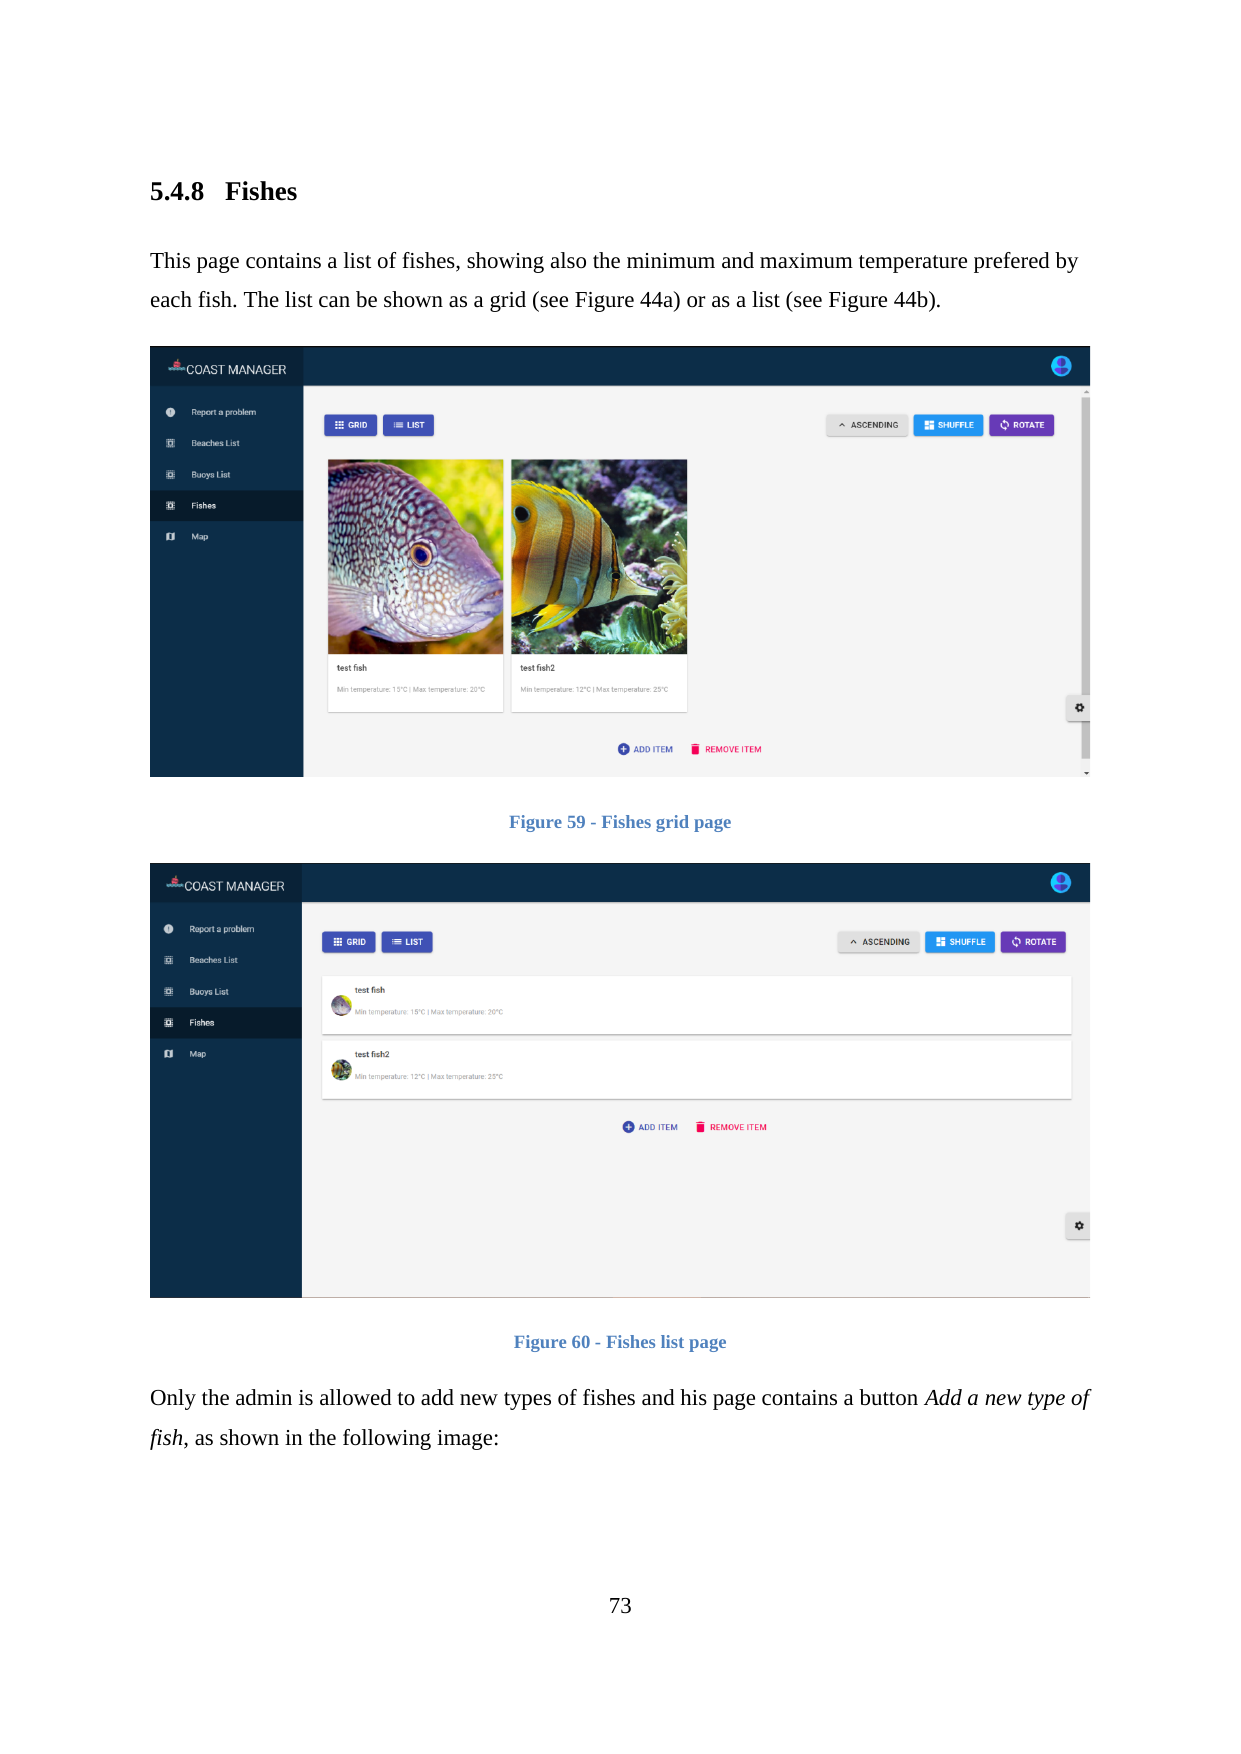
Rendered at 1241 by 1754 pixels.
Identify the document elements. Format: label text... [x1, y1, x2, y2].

text Only the admin is allowed to add new types of fishes and his page contains a button Add a new type of fish, as shown in the following image: [150, 1384, 1090, 1450]
picture [150, 863, 1091, 1298]
text This page contains a list of fishes, showing also the minimum and maximum temperature prefered by each fish. The list can be shown as a grid (see Figure 44a) or as a list (see Figure 44b). [150, 247, 1090, 312]
picture [150, 346, 1091, 777]
subtitle Fishes [150, 175, 1090, 206]
